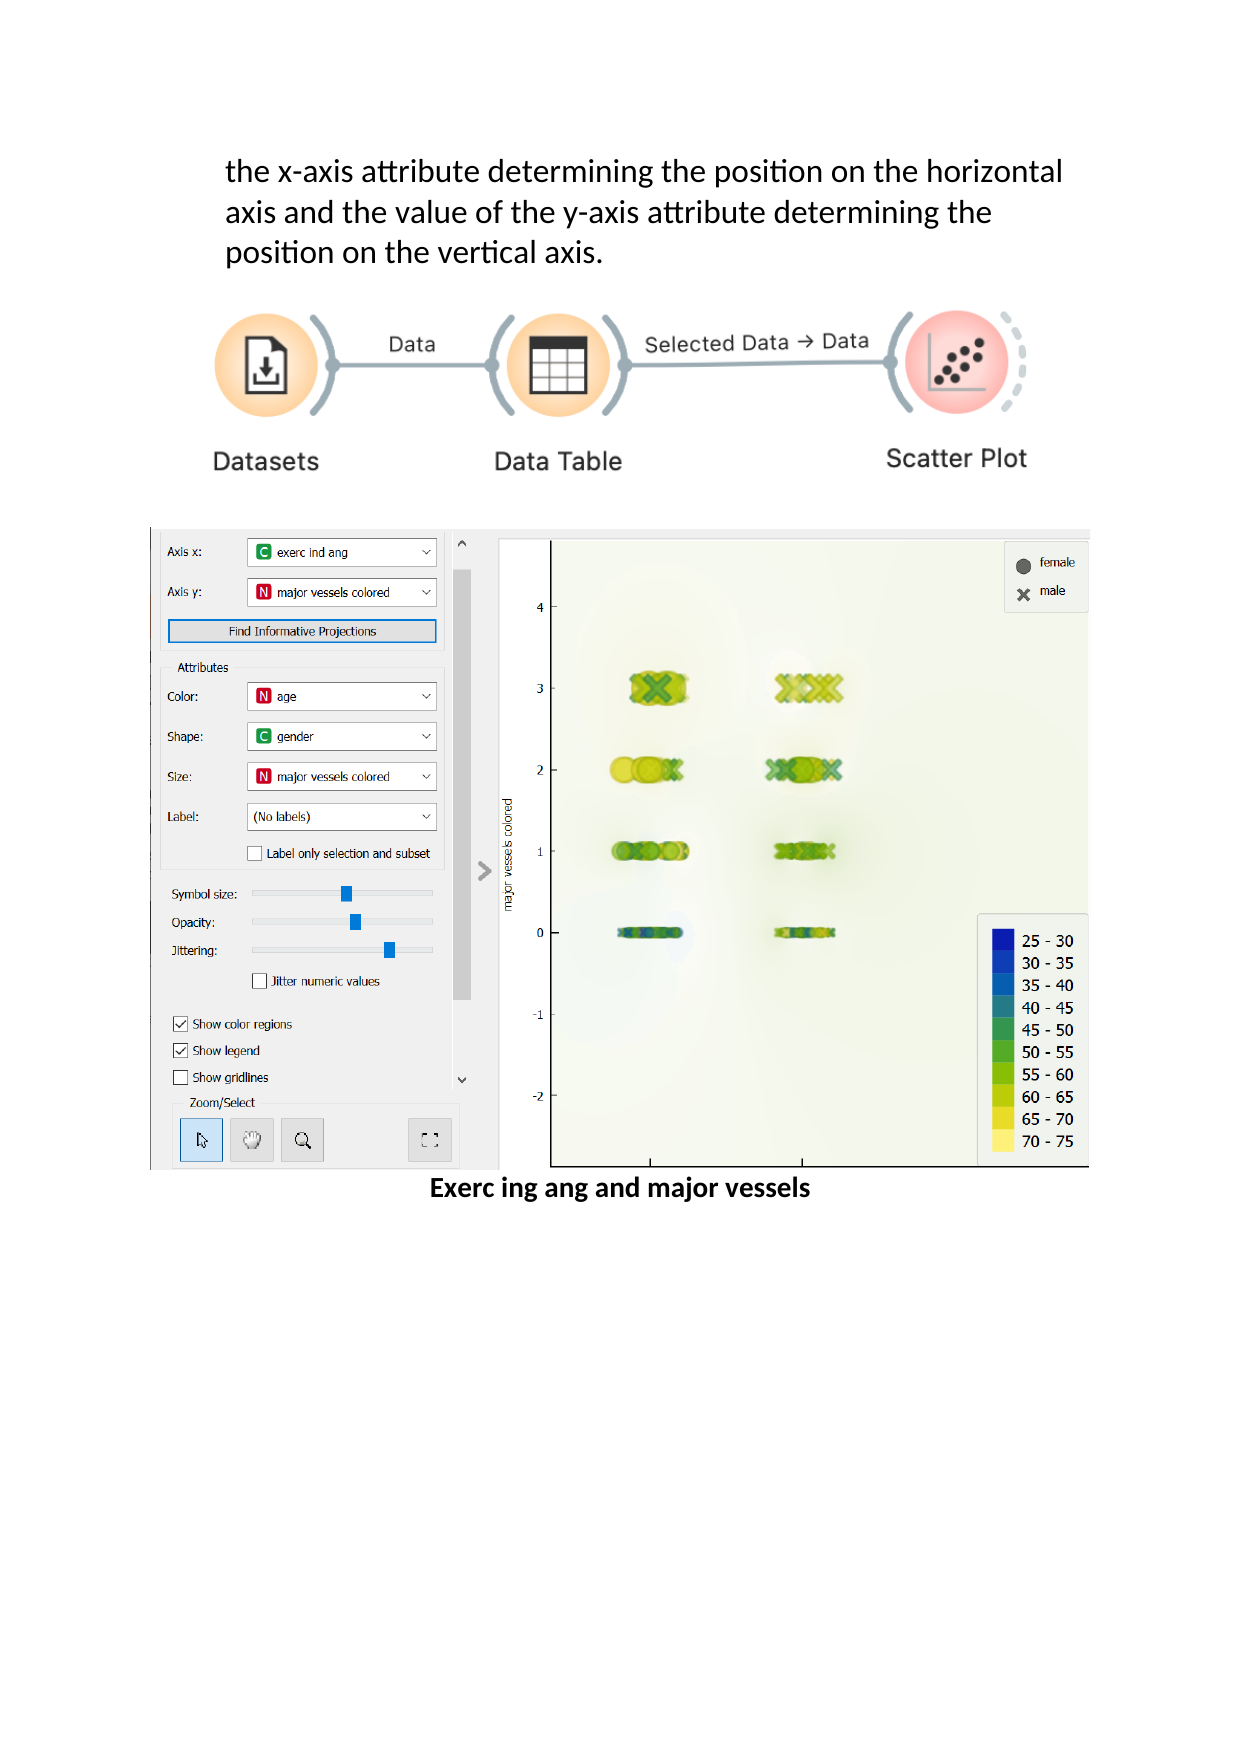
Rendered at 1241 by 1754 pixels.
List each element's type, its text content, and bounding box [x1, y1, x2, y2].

picture [192, 298, 1049, 487]
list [187, 150, 1090, 272]
picture [150, 527, 1091, 1170]
text Exerc ing ang and major vessels [150, 1170, 1090, 1205]
